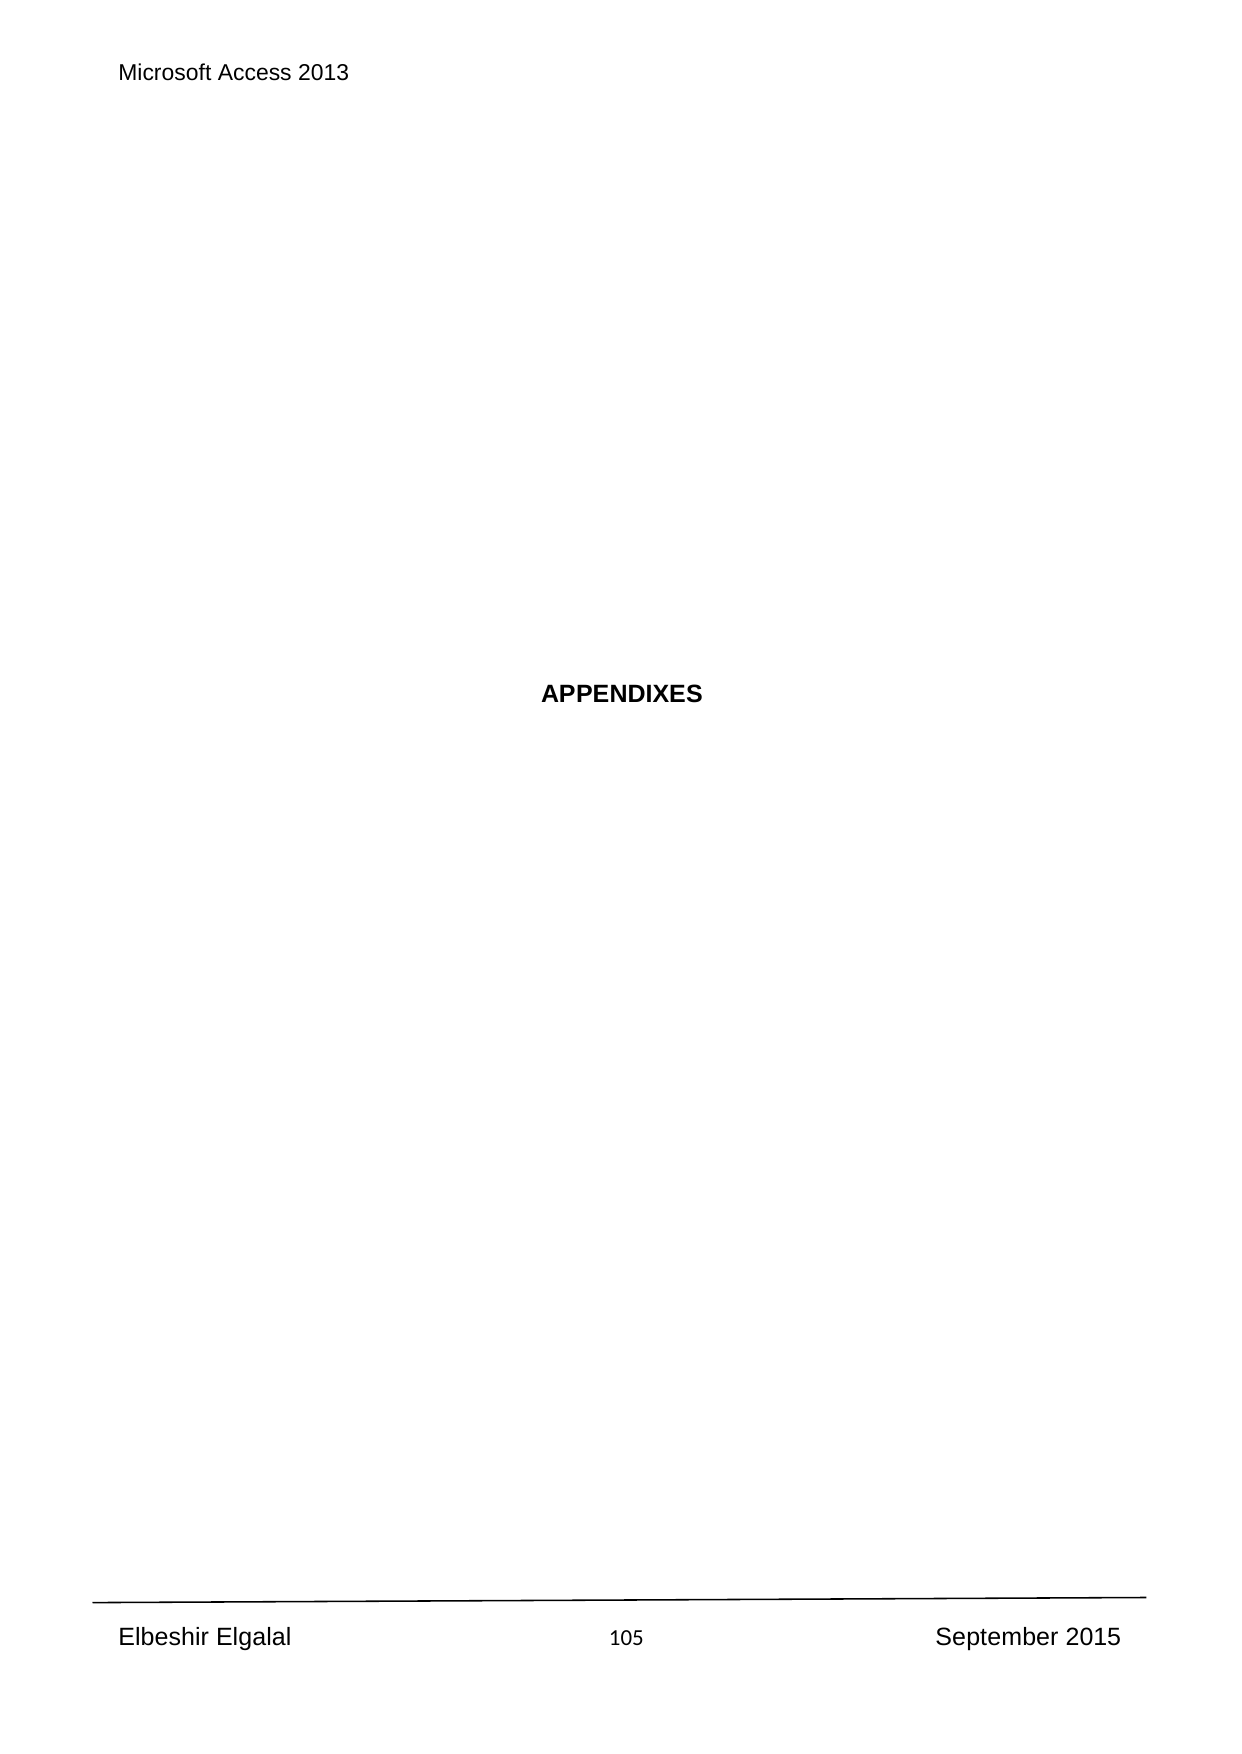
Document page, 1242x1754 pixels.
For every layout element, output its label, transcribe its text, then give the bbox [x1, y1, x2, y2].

text APPENDIXES [535, 678, 708, 707]
